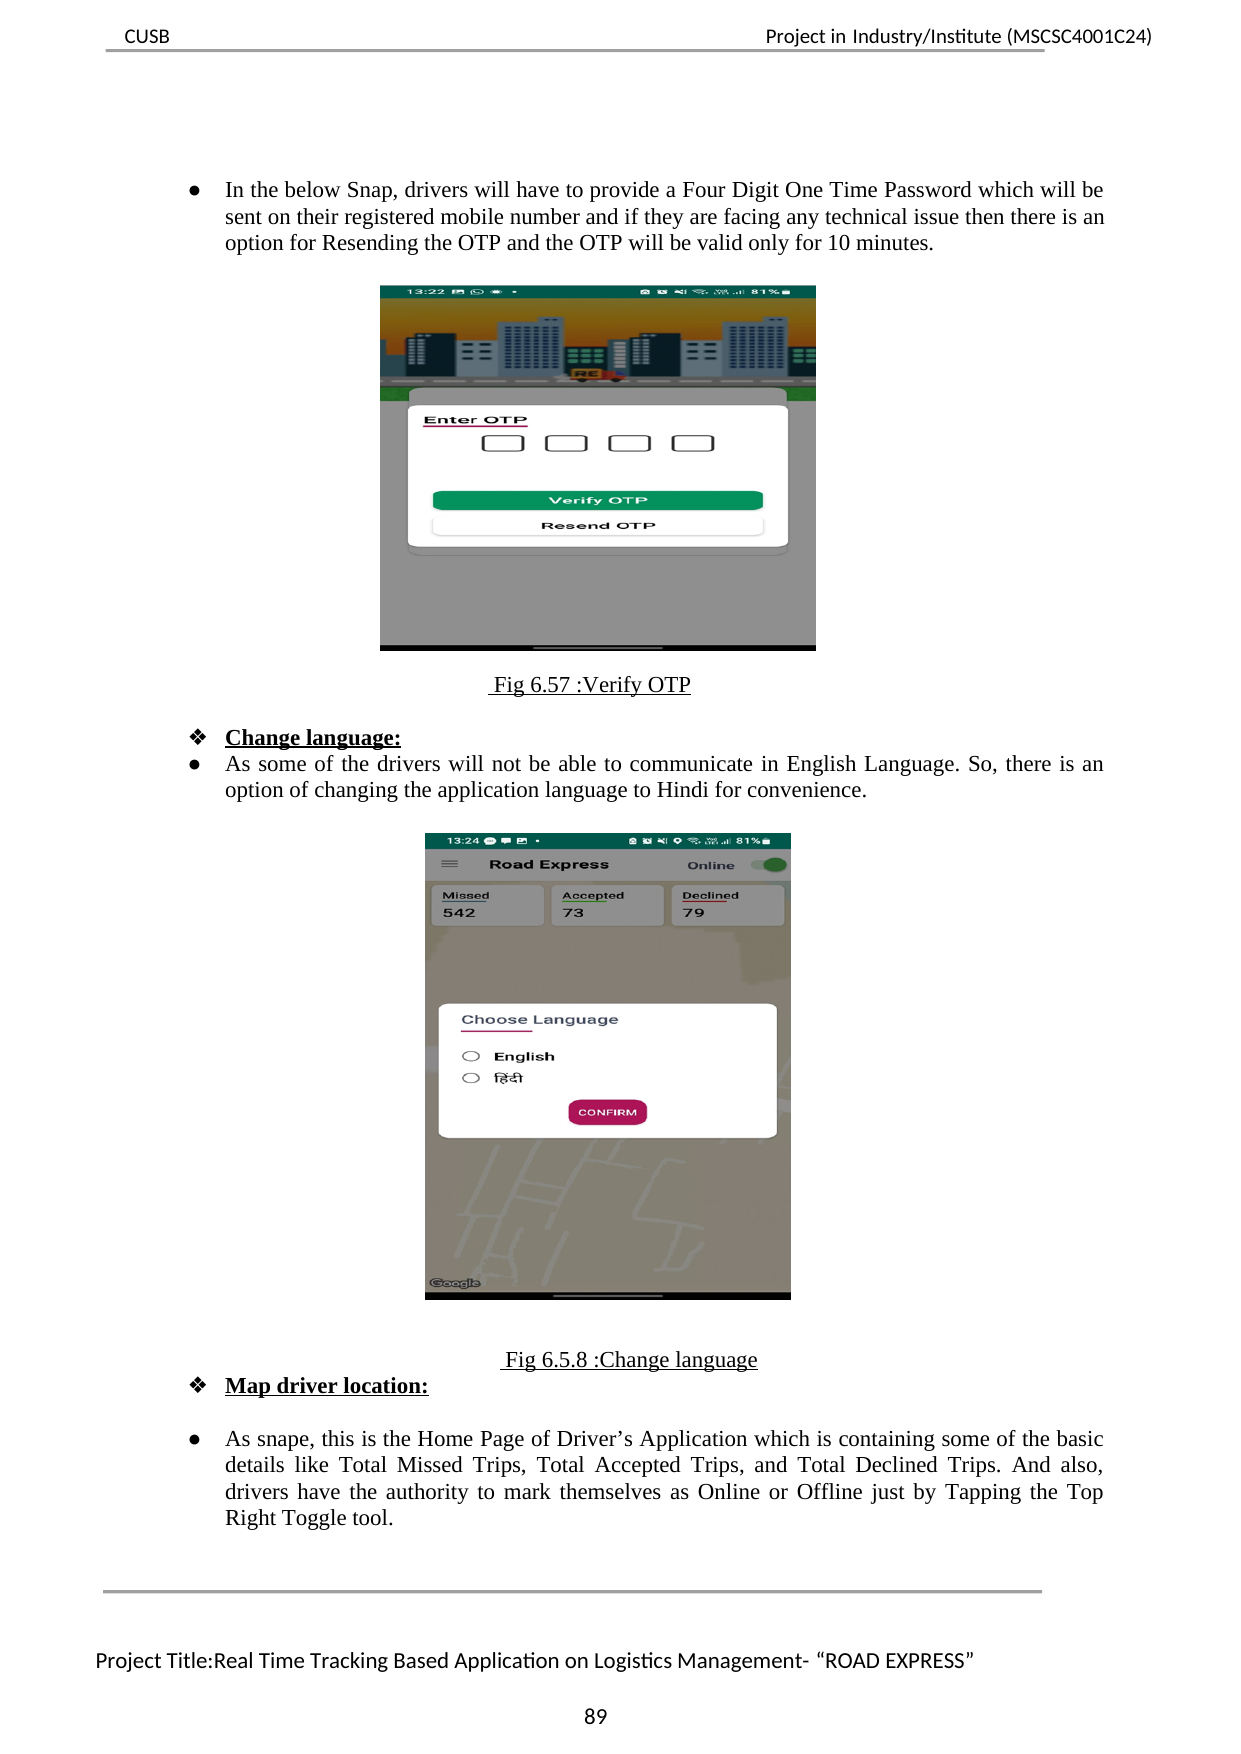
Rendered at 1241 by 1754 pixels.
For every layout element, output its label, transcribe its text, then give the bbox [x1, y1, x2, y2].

list As snape, this is the Home Page of Driver’s Application which is containing some of the basic details like Total Missed Trips, Total Accepted Trips, and Total Declined Trips. And also, drivers have the authority to mark themselves as Online or Offline just by Tapping the Top Right Toggle tool. [187, 1425, 1106, 1530]
picture [378, 285, 817, 652]
list As some of the drivers will not be able to communicate in English Language. So, there is an option of changing the application language to Hindi for convenience. [187, 750, 1106, 803]
list Map driver location: [187, 1372, 1106, 1399]
text Fig 6.5.8 :Change language [150, 1346, 1106, 1372]
picture [423, 832, 792, 1301]
list In the below Snap, drivers will have to provide a Four Digit One Time Password which will be sent on their registered mobile number and if they are facing any technical issue then there is an option for Resending the OTP and the OTP will be valid only for 10 minutes. [187, 176, 1106, 255]
list Change language: [187, 723, 1106, 750]
